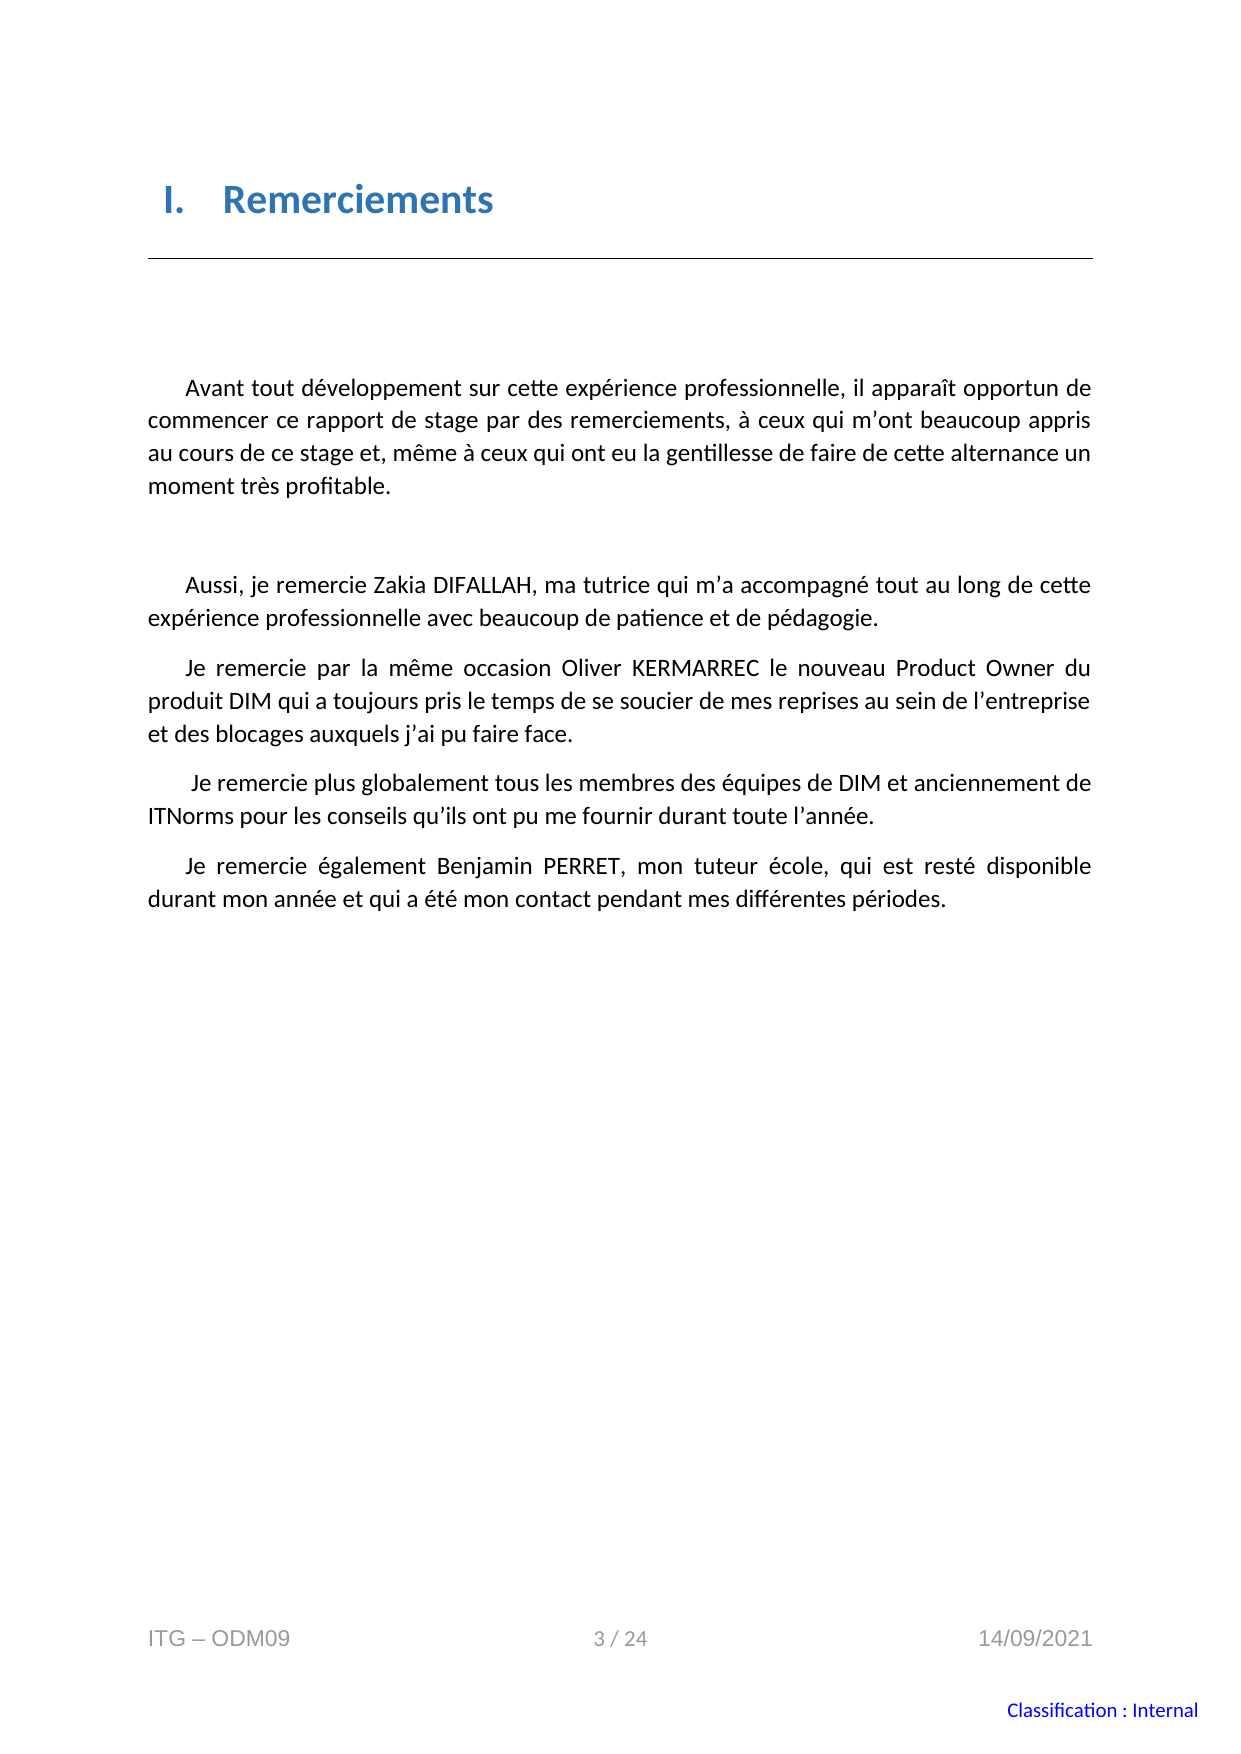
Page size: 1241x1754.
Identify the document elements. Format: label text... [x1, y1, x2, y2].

text Je remercie également Benjamin PERRET, mon tuteur école, qui est resté disponible durant mon année et qui a été mon contact pendant mes différentes périodes. [148, 850, 1093, 913]
text Aussi, je remercie Zakia DIFALLAH, ma tutrice qui m’a accompagné tout au long de cette expérience professionnelle avec beaucoup de patience et de pédagogie. [148, 570, 1093, 633]
text Avant tout développement sur cette expérience professionnelle, il apparaît opportun de commencer ce rapport de stage par des remerciements, à ceux qui m’ont beaucoup appris au cours de ce stage et, même à ceux qui ont eu la gentillesse de faire de cette alternance un moment très profitable. [148, 372, 1093, 501]
text Je remercie par la même occasion Oliver KERMARREC le nouveau Product Owner du produit DIM qui a toujours pris le temps de se soucier de mes reprises au sein de l’entreprise et des blocages auxquels j’ai pu faire face. [148, 652, 1093, 748]
text Je remercie plus globalement tous les membres des équipes de DIM et anciennement de ITNorms pour les conseils qu’ils ont pu me fournir durant toute l’année. [148, 768, 1093, 831]
subtitle Remerciements [185, 173, 1093, 223]
